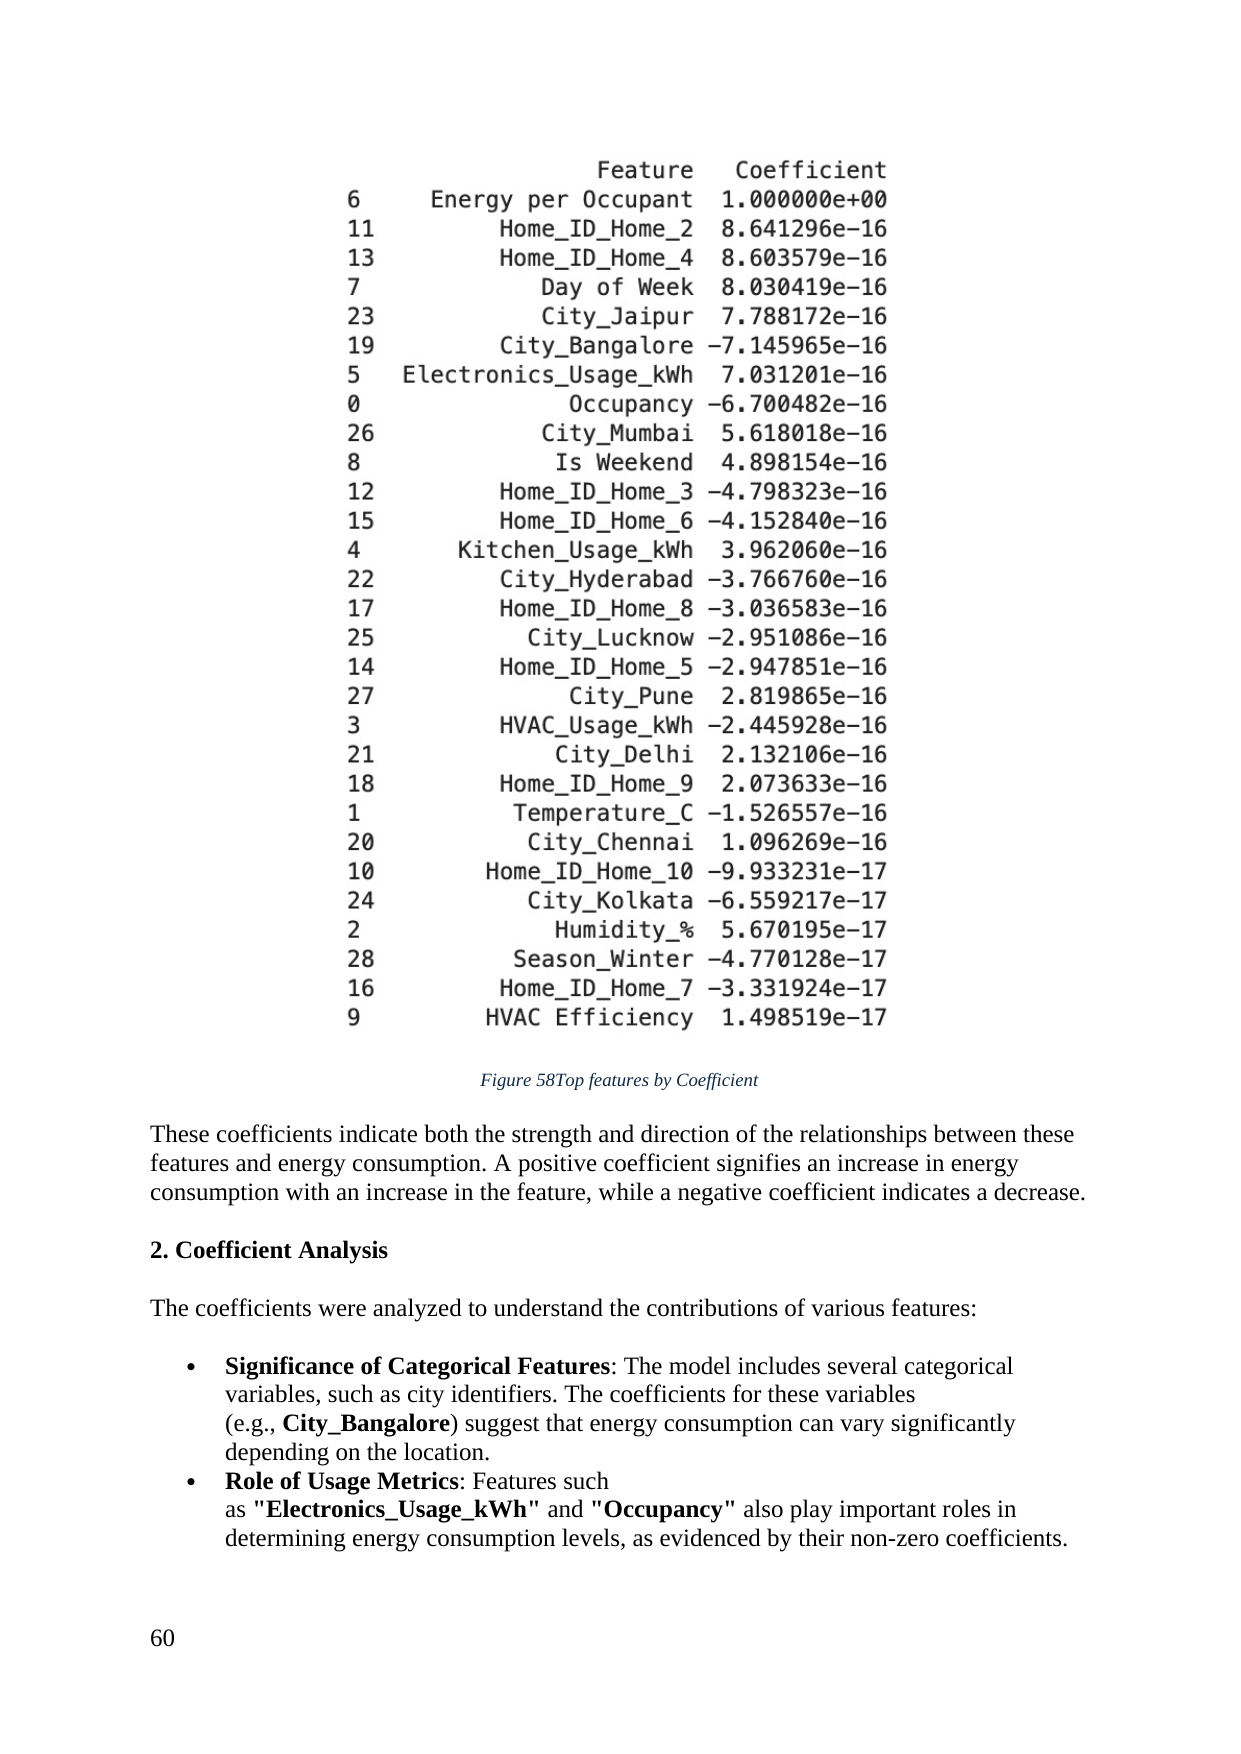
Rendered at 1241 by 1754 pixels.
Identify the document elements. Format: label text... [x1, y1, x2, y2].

list Role of Usage Metrics: Features such as "Electronics_Usage_kWh" and "Occupancy" also play important roles in determining energy consumption levels, as evidenced by their non-zero coefficients. [187, 1466, 1090, 1552]
picture [312, 150, 928, 1040]
text The coefficients were analyzed to understand the contributions of various features: [150, 1293, 1090, 1322]
text 2. Coefficient Analysis [150, 1235, 1090, 1264]
text These coefficients indicate both the strength and direction of the relationships between these features and energy consumption. A positive coefficient signifies an increase in energy consumption with an increase in the feature, while a negative coefficient indicates a decrease. [150, 1119, 1090, 1206]
list Significance of Categorical Features: The model includes several categorical variables, such as city identifiers. The coefficients for these variables (e.g., City_Bangalore) suggest that energy consumption can vary significantly depending on the location. [187, 1351, 1090, 1466]
